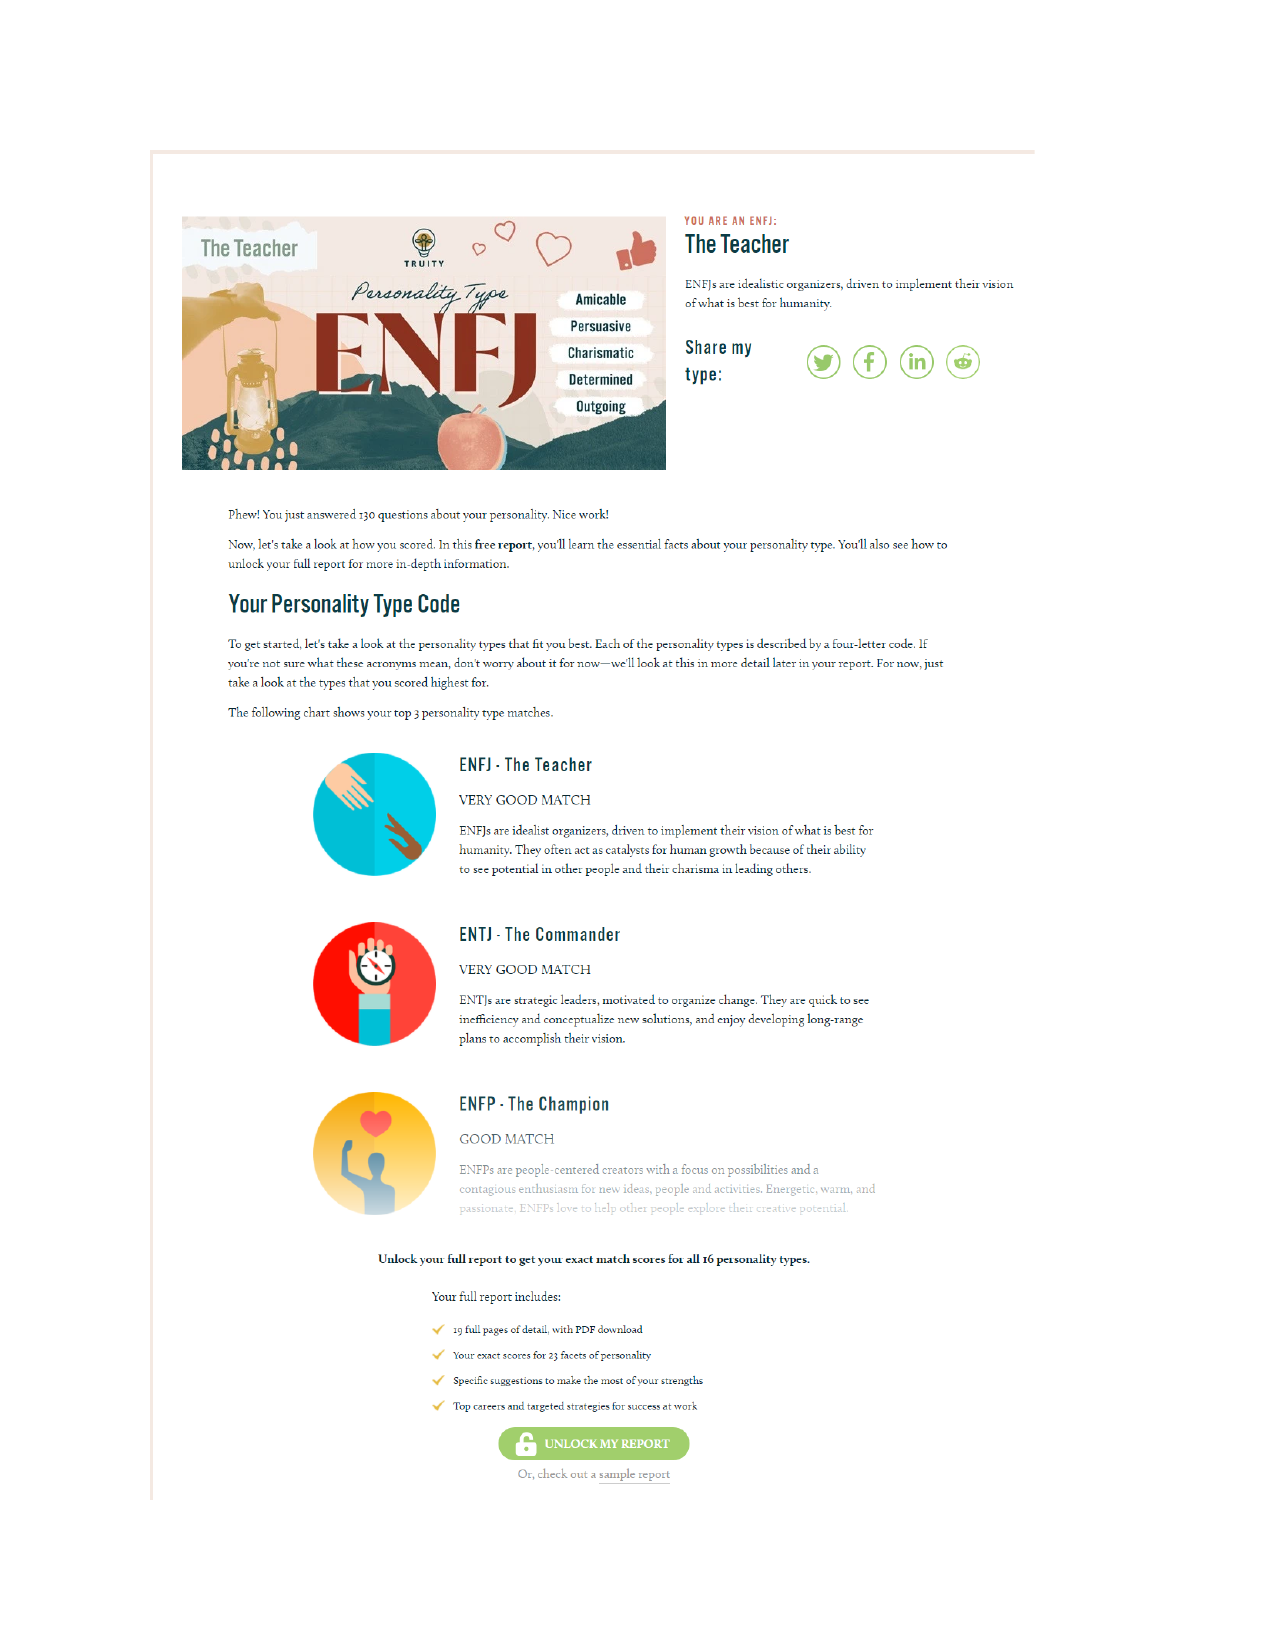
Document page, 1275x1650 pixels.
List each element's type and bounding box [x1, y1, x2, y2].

picture [150, 150, 1035, 1500]
